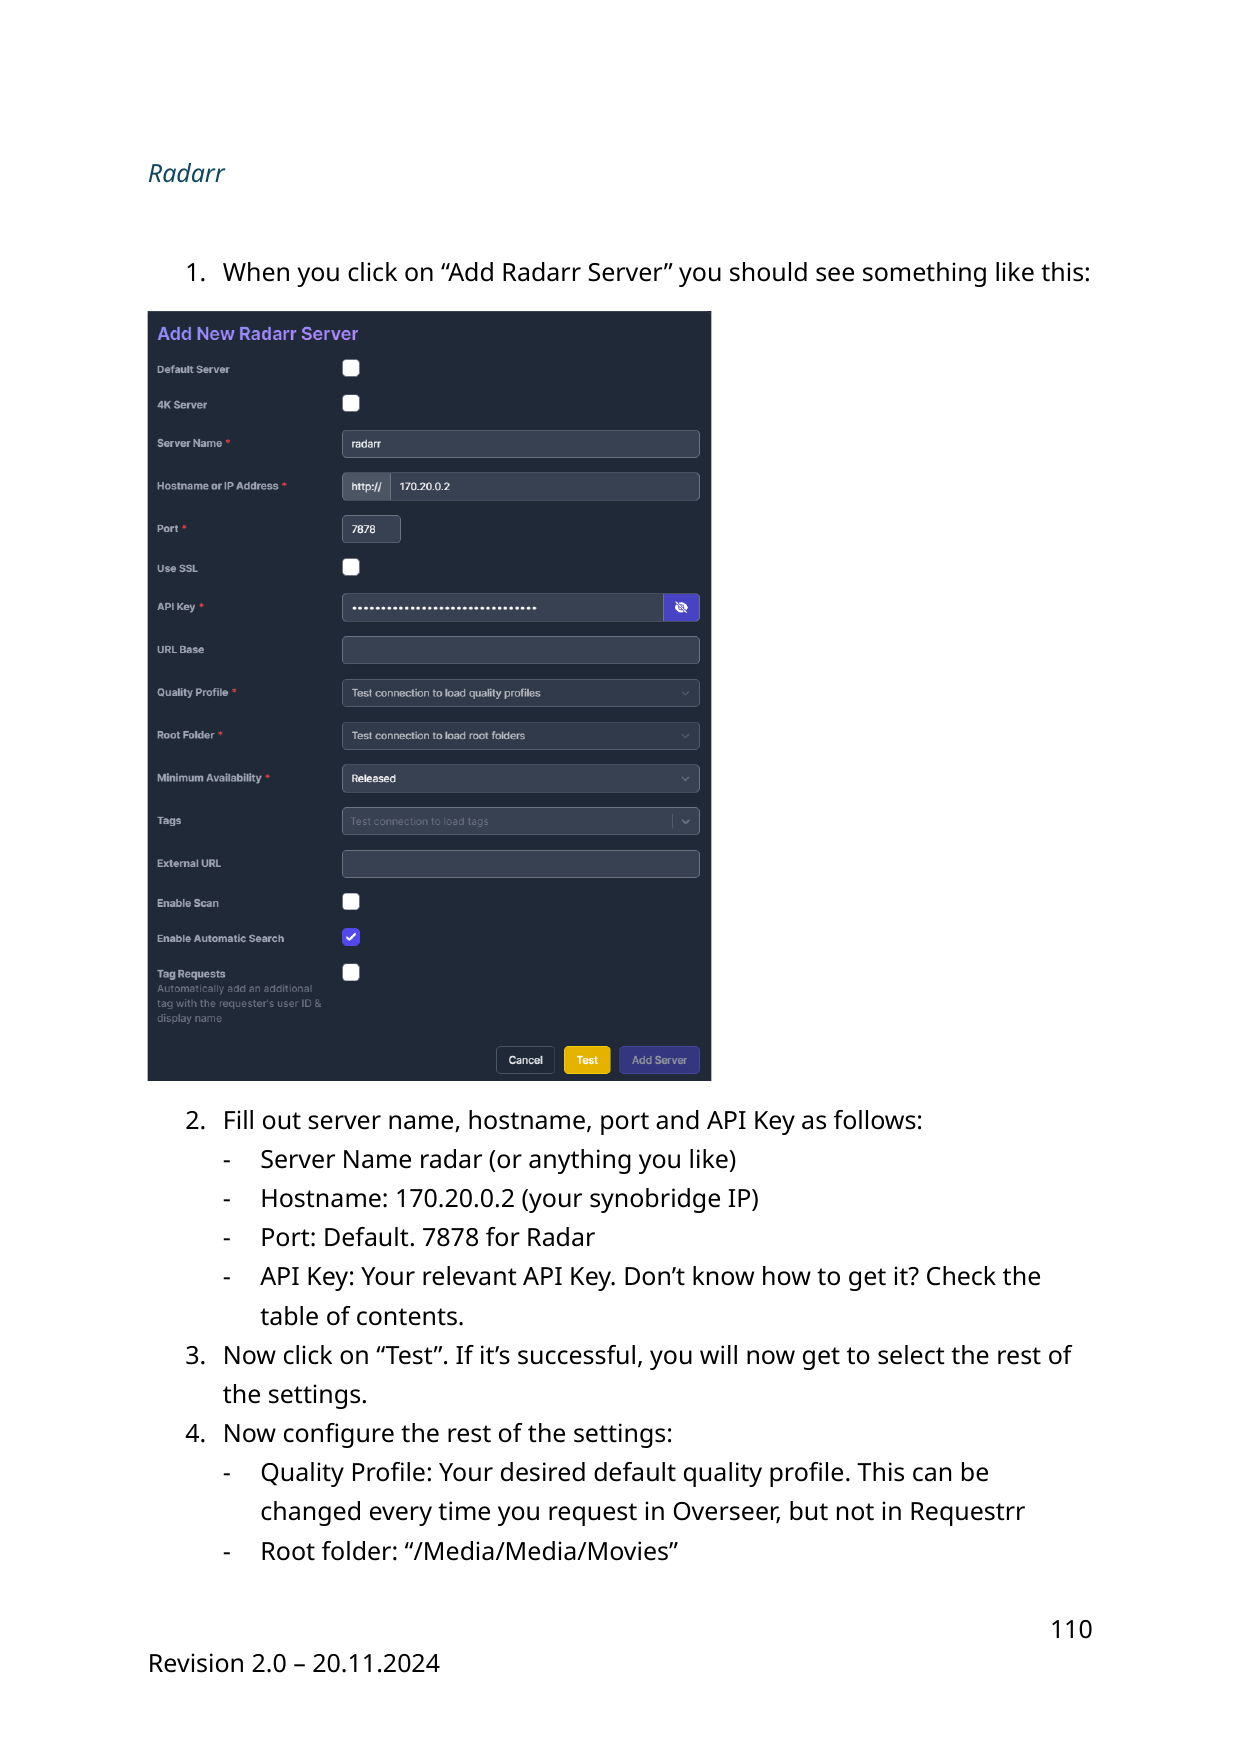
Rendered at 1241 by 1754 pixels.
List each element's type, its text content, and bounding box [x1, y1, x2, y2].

list When you click on “Add Radarr Server” you should see something like this: [185, 255, 1093, 289]
list API Key: Your relevant API Key. Don’t know how to get it? Check the table of contents. [223, 1259, 1093, 1332]
list Port: Default. 7878 for Radar [223, 1220, 1093, 1254]
subtitle Radarr [148, 156, 1093, 190]
list Now configure the rest of the settings: [185, 1416, 1093, 1450]
picture [147, 311, 712, 1081]
list Now click on “Test”. If it’s successful, you will now get to select the rest of the settings. [185, 1337, 1093, 1411]
list Fill out server name, hostname, port and API Key as follows: [185, 1102, 1093, 1136]
list Hostname: 170.20.0.2 (your synobridge IP) [223, 1181, 1093, 1215]
list Root folder: “/Media/Media/Movies” [223, 1533, 1093, 1567]
list Server Name radar (or anything you like) [223, 1142, 1093, 1176]
list Quality Profile: Your desired default quality profile. This can be changed every time you request in Overseer, but not in Requestrr [223, 1455, 1093, 1528]
